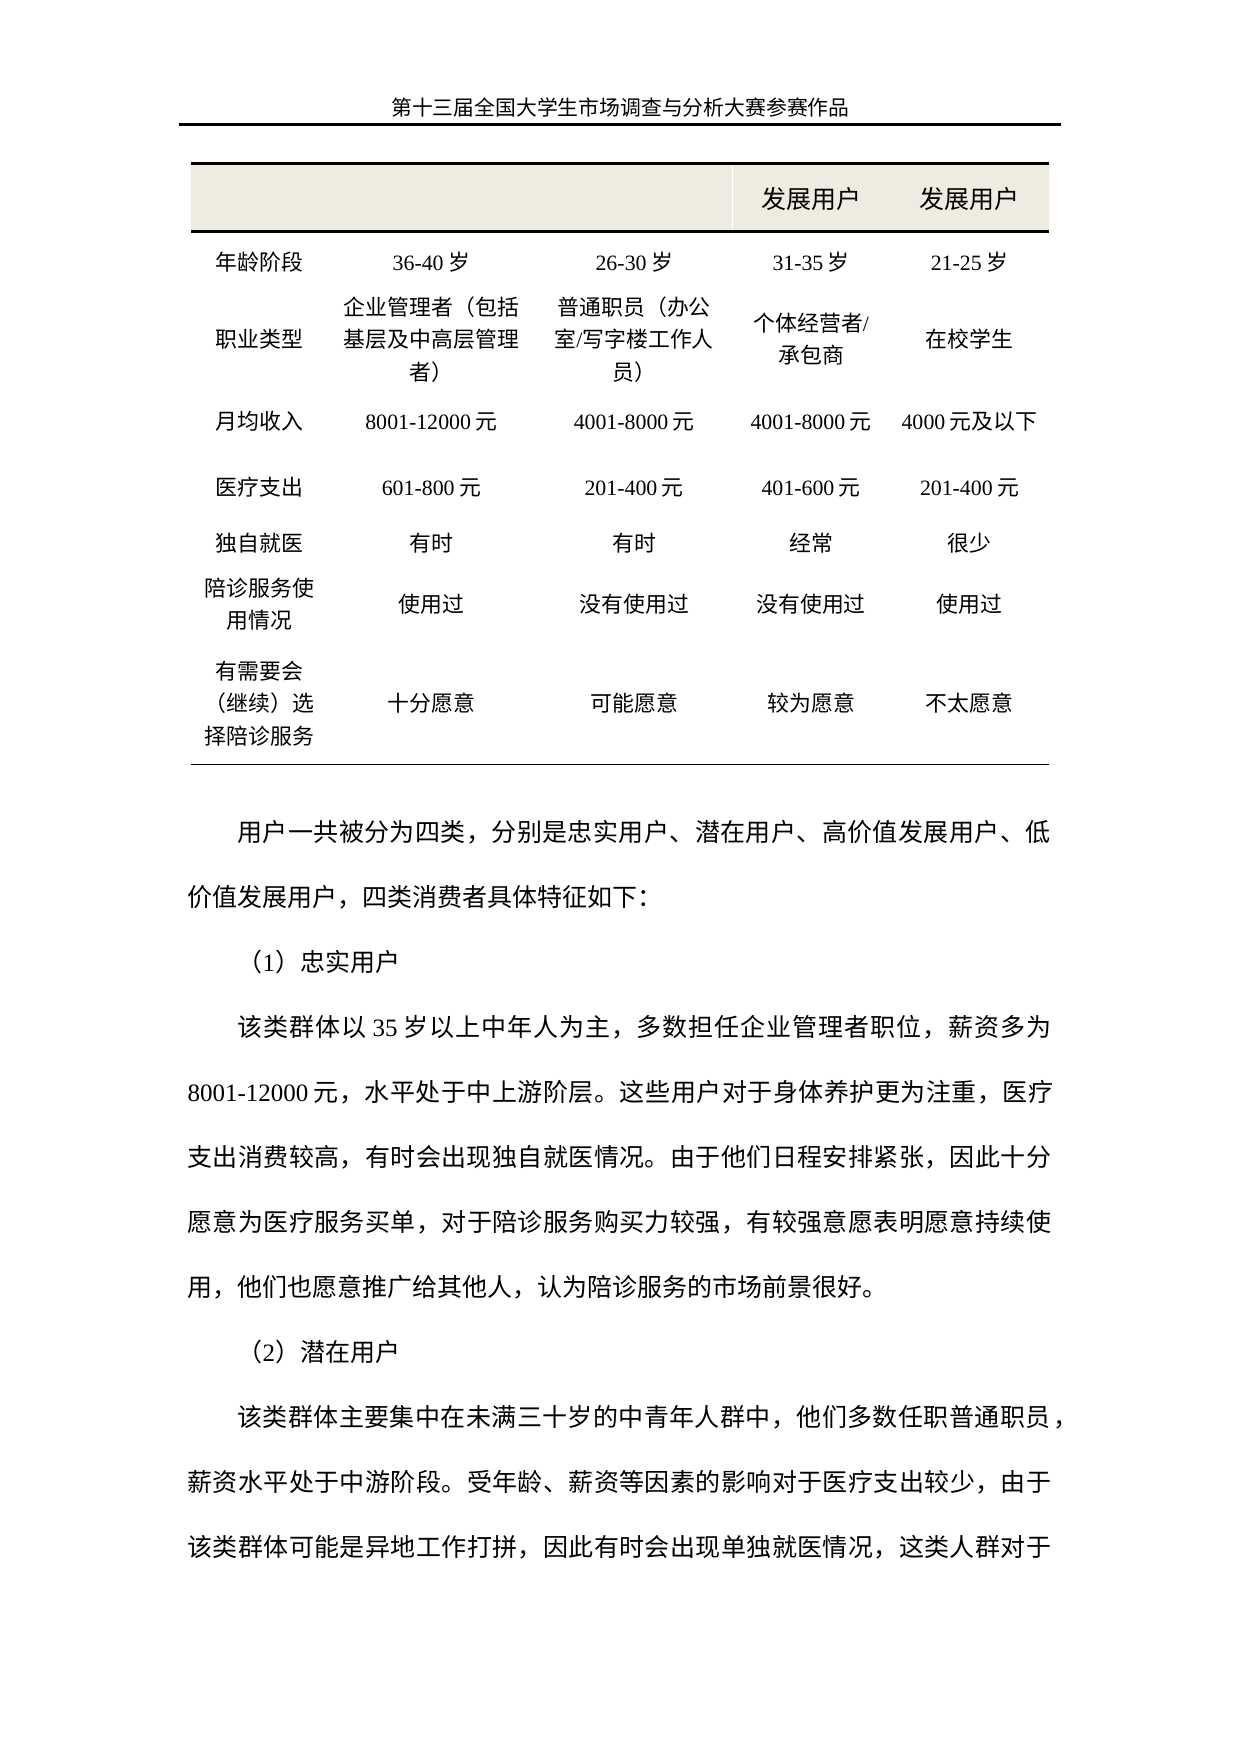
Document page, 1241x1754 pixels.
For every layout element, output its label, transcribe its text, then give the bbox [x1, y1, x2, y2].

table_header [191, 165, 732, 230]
text 该类群体以35岁以上中年人为主，多数担任企业管理者职位，薪资多为8001-12000元，水平处于中上游阶层。这些用户对于身体养护更为注重，医疗支出消费较高，有时会出现独自就医情况。由于他们日程安排紧张，因此十分愿意为医疗服务买单，对于陪诊服务购买力较强，有较强意愿表明愿意持续使用，他们也愿意推广给其他人，认为陪诊服务的市场前景很好。 [187, 993, 1053, 1318]
text 用户一共被分为四类，分别是忠实用户、潜在用户、高价值发展用户、低价值发展用户，四类消费者具体特征如下： [187, 798, 1053, 928]
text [187, 1383, 1053, 1578]
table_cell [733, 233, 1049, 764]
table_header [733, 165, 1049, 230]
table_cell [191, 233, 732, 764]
text （2）潜在用户 [237, 1318, 1053, 1383]
text （1）忠实用户 [237, 928, 1053, 993]
